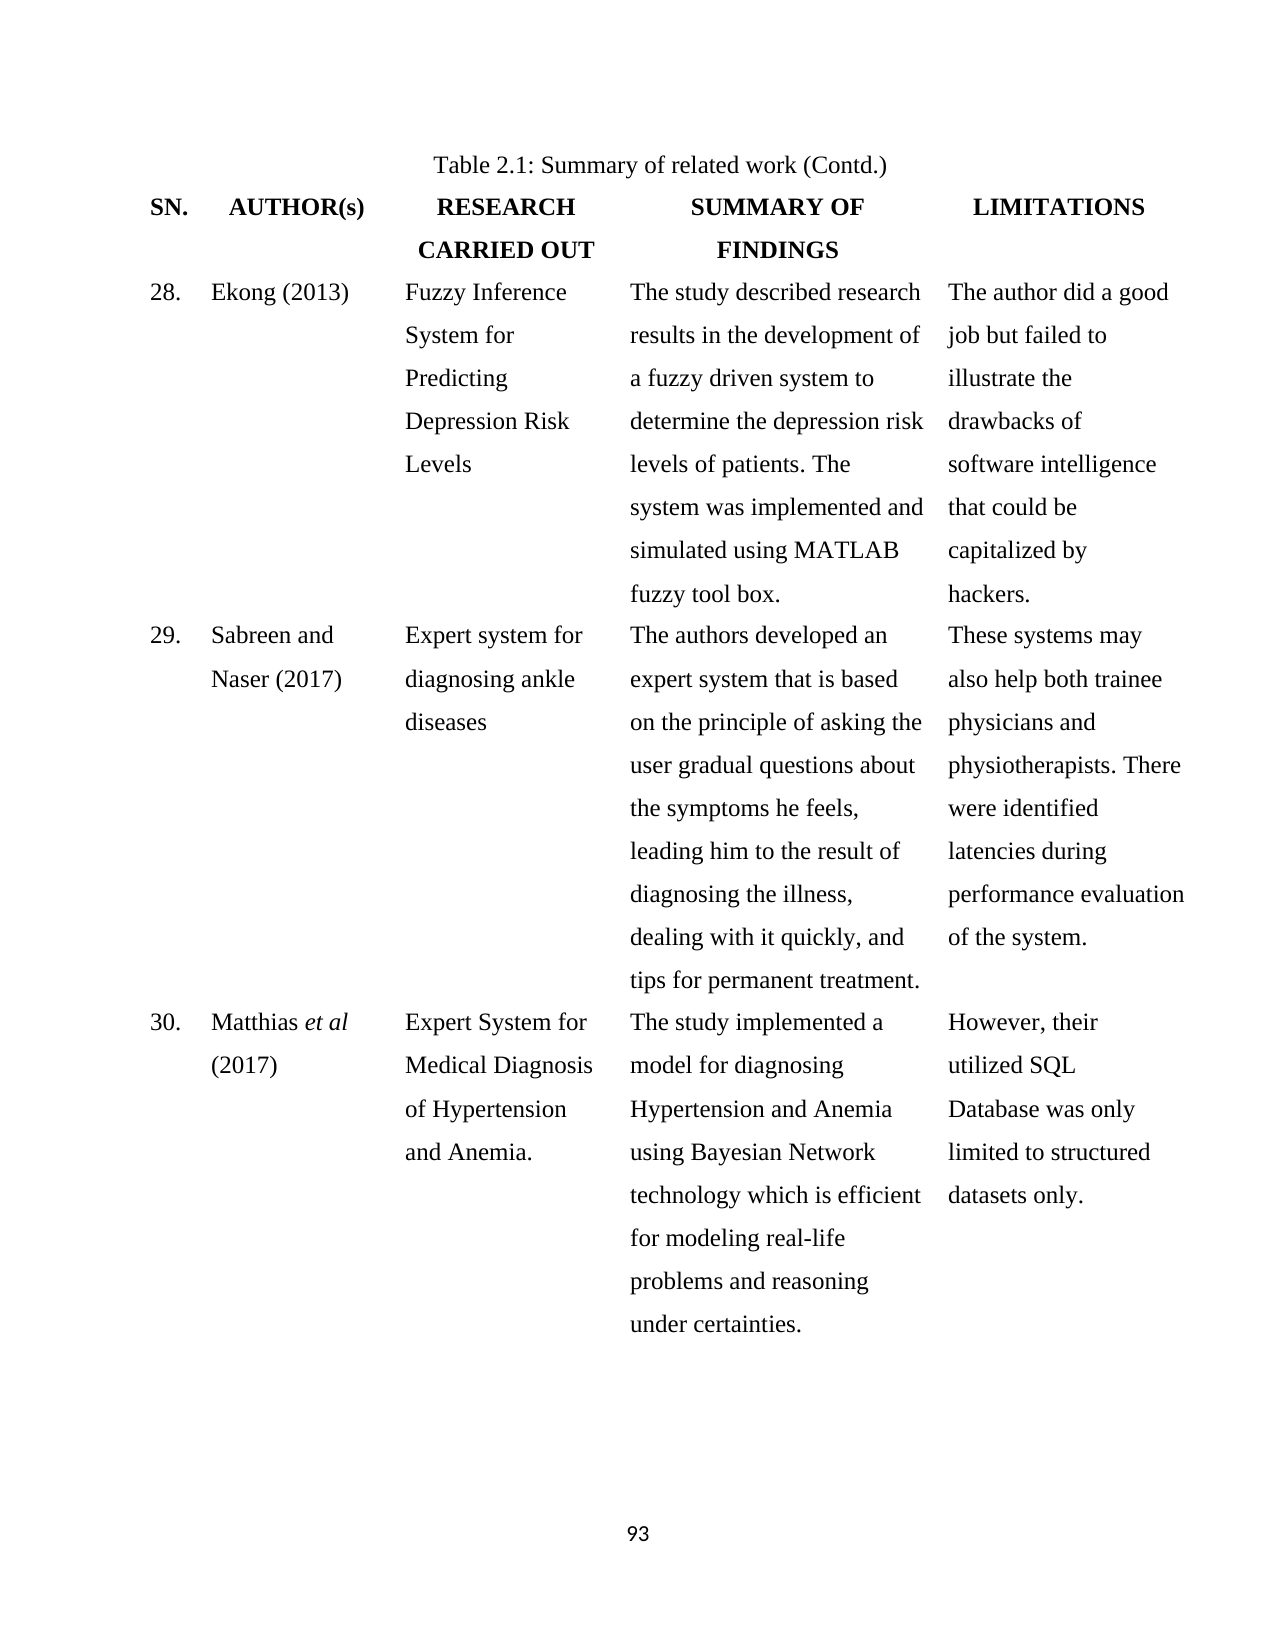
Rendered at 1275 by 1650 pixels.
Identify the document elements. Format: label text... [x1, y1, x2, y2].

table_cell Matthias et al (2017) [200, 1008, 394, 1482]
table_cell Table 2.1: Summary of related work (Contd.) [139, 150, 1181, 192]
table_cell LIMITATIONS [937, 192, 1181, 277]
table_cell The author did a good job but failed to illustrate the drawbacks of software intelligence that could be capitalized by hackers. [937, 277, 1181, 621]
table_cell The study described research results in the development of a fuzzy driven system to determine the depression risk levels of patients. The system was implemented and simulated using MATLAB fuzzy tool box. [619, 277, 937, 621]
table_cell Expert System for Medical Diagnosis of Hypertension and Anemia. [394, 1008, 619, 1482]
table_cell The authors developed an expert system that is based on the principle of asking the user gradual questions about the symptoms he feels, leading him to the result of diagnosing the illness, dealing with it quickly, and tips for permanent treatment. [619, 621, 937, 1007]
table_cell Fuzzy Inference System for Predicting Depression Risk Levels [394, 277, 619, 621]
table_cell 29. [139, 621, 199, 1007]
table_cell 28. [139, 277, 199, 621]
table_cell However, their utilized SQL Database was only limited to structured datasets only. [937, 1008, 1181, 1482]
table_cell These systems may also help both trainee physicians and physiotherapists. There were identified latencies during performance evaluation of the system. [937, 621, 1181, 1007]
table_cell AUTHOR(s) [200, 192, 394, 277]
table_cell RESEARCH CARRIED OUT [394, 192, 619, 277]
table_cell Sabreen and Naser (2017) [200, 621, 394, 1007]
table_cell Expert system for diagnosing ankle diseases [394, 621, 619, 1007]
table_cell 30. [139, 1008, 199, 1482]
table_cell SN. [139, 192, 199, 277]
table_cell Ekong (2013) [200, 277, 394, 621]
table_cell The study implemented a model for diagnosing Hypertension and Anemia using Bayesian Network technology which is efficient for modeling real-life problems and reasoning under certainties. [619, 1008, 937, 1482]
table_cell SUMMARY OF FINDINGS [619, 192, 937, 277]
